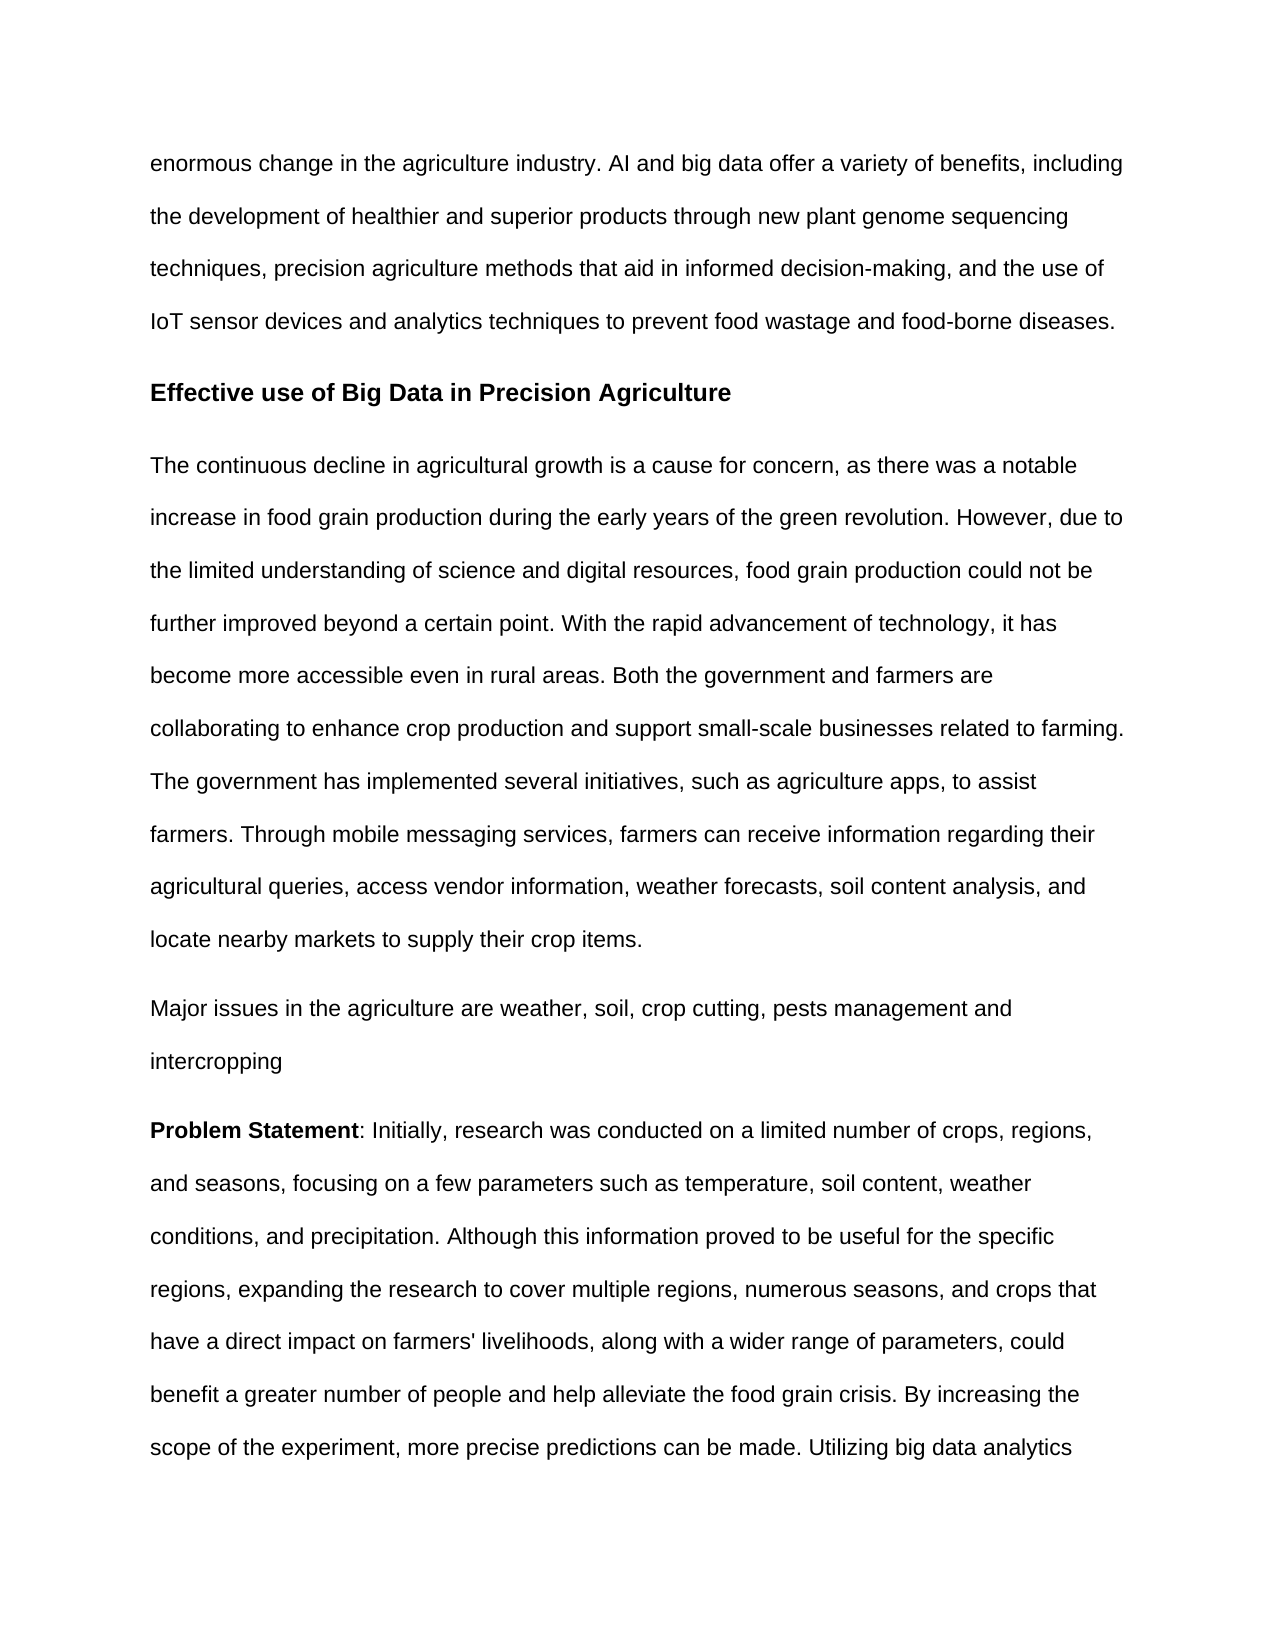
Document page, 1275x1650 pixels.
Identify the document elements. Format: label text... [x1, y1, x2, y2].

text The continuous decline in agricultural growth is a cause for concern, as there was a notable increase in food grain production during the early years of the green revolution. However, due to the limited understanding of science and digital resources, food grain production could not be further improved beyond a certain point. With the rapid advancement of technology, it has become more accessible even in rural areas. Both the government and farmers are collaborating to enhance crop production and support small-scale businesses related to farming. The government has implemented several initiatives, such as agriculture apps, to assist farmers. Through mobile messaging services, farmers can receive information regarding their agricultural queries, access vendor information, weather forecasts, soil content analysis, and locate nearby markets to supply their crop items. [150, 452, 1125, 952]
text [150, 150, 1125, 334]
text Major issues in the agriculture are weather, soil, crop cutting, pests management and intercropping [150, 995, 1125, 1074]
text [150, 1117, 1125, 1460]
text Effective use of Big Data in Precision Agriculture [150, 377, 1125, 406]
